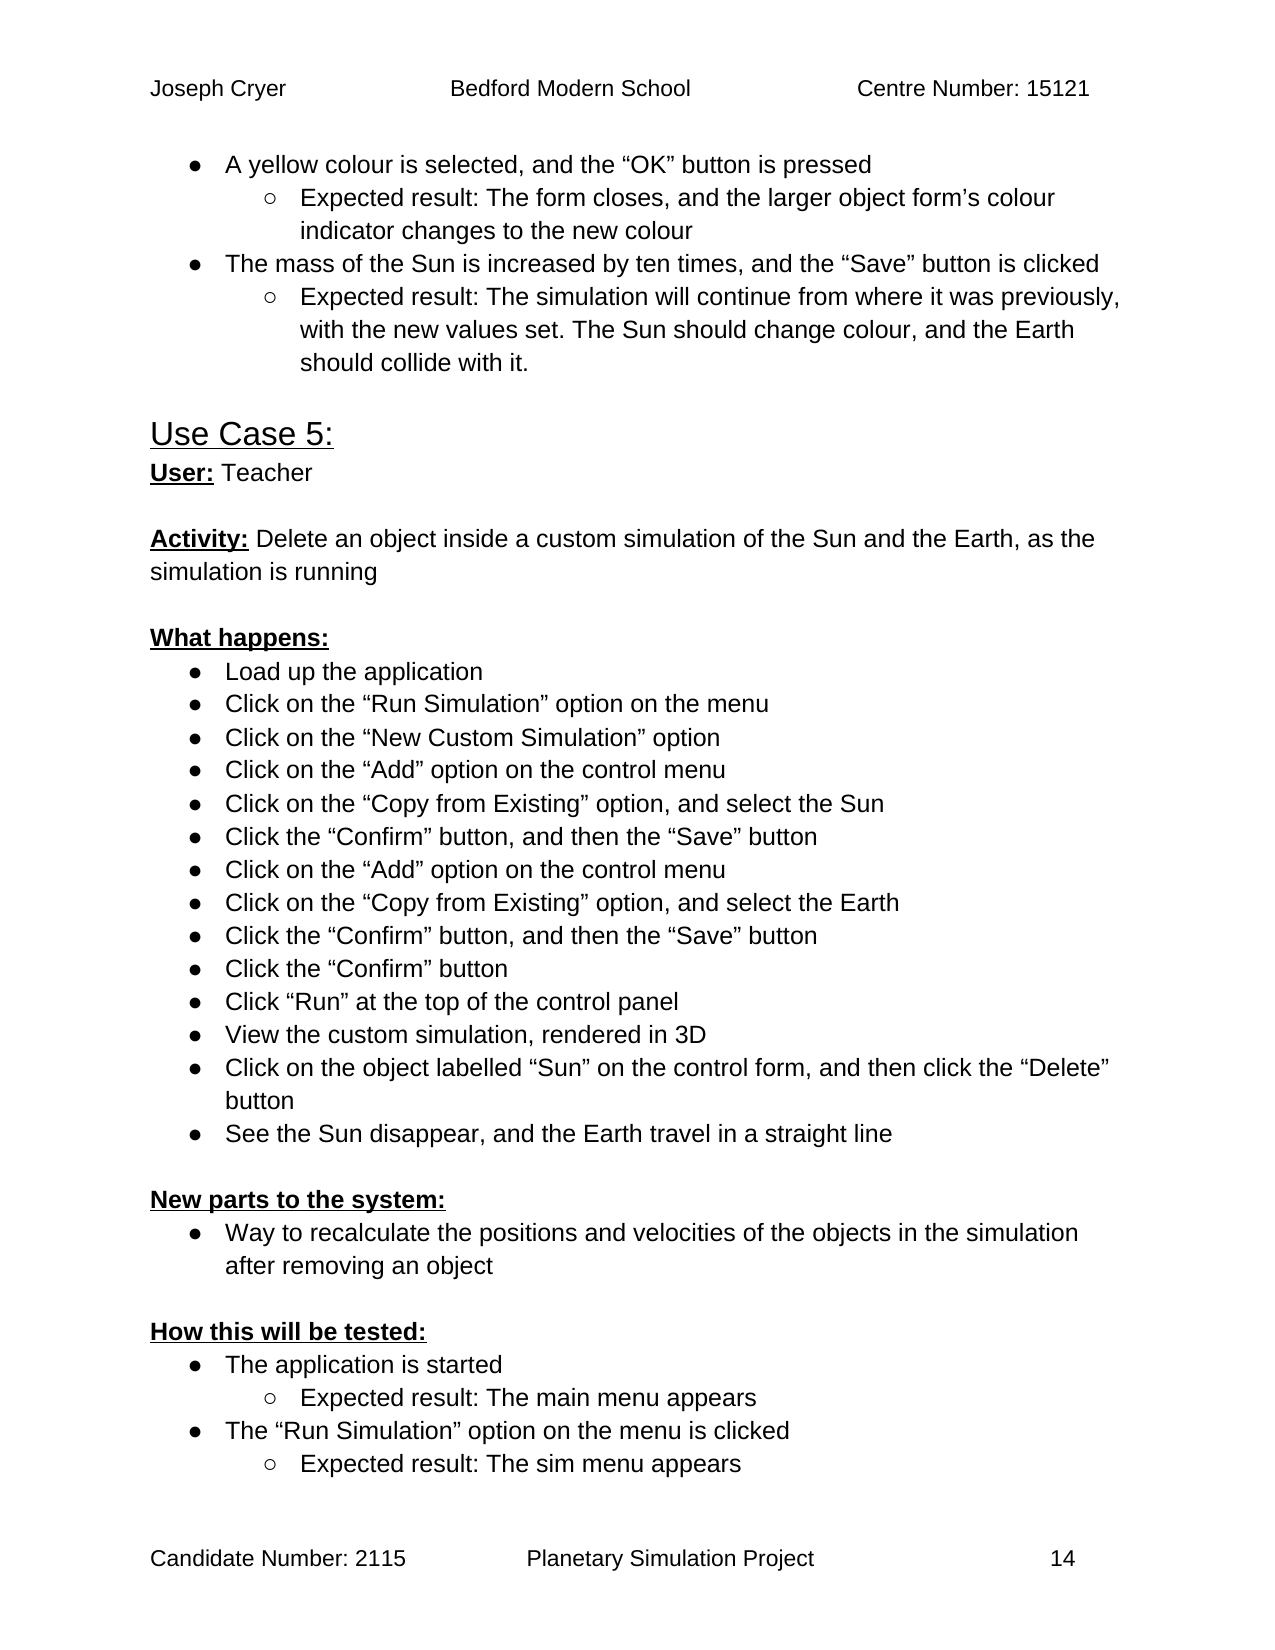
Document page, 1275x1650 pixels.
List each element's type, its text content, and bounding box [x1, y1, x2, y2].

list Click on the object labelled “Sun” on the control form, and then click the “Delete” button [187, 1053, 1125, 1114]
list See the Sun disappear, and the Earth travel in a straight line [187, 1119, 1125, 1147]
text User: Teacher [150, 458, 1125, 487]
list Expected result: The sim menu appears [262, 1449, 1125, 1478]
list Click on the “Copy from Existing” option, and select the Earth [187, 888, 1125, 916]
list Expected result: The form closes, and the larger object form’s colour indicator changes to the new colour [262, 183, 1125, 245]
list Click the “Confirm” button, and then the “Save” button [187, 921, 1125, 949]
list Click on the “Run Simulation” option on the menu [187, 689, 1125, 718]
list Expected result: The simulation will continue from where it was previously, with the new values set. The Sun should change colour, and the Earth should collide with it. [262, 282, 1125, 377]
list The “Run Simulation” option on the menu is clicked [187, 1416, 1125, 1445]
list Way to recalculate the positions and velocities of the objects in the simulation after removing an object [187, 1218, 1125, 1279]
list Click on the “Add” option on the control menu [187, 756, 1125, 784]
list The mass of the Sun is increased by ten times, and the “Save” button is clicked [187, 249, 1125, 278]
text What happens: [150, 623, 1125, 652]
list Click on the “Add” option on the control menu [187, 854, 1125, 883]
list Load up the application [187, 656, 1125, 685]
list Click on the “New Custom Simulation” option [187, 722, 1125, 751]
text How this will be tested: [150, 1317, 1125, 1346]
list Click the “Confirm” button [187, 954, 1125, 982]
list Click on the “Copy from Existing” option, and select the Sun [187, 788, 1125, 817]
list Click the “Confirm” button, and then the “Save” button [187, 822, 1125, 850]
list Expected result: The main menu appears [262, 1383, 1125, 1412]
text New parts to the system: [150, 1185, 1125, 1213]
list Click “Run” at the top of the control panel [187, 987, 1125, 1015]
list The application is started [187, 1350, 1125, 1379]
text Use Case 5: [150, 414, 1125, 453]
list A yellow colour is selected, and the “OK” button is pressed [187, 150, 1125, 179]
list View the custom simulation, rendered in 3D [187, 1020, 1125, 1048]
text Activity: Delete an object inside a custom simulation of the Sun and the Earth, as the simulation is running [150, 524, 1125, 586]
